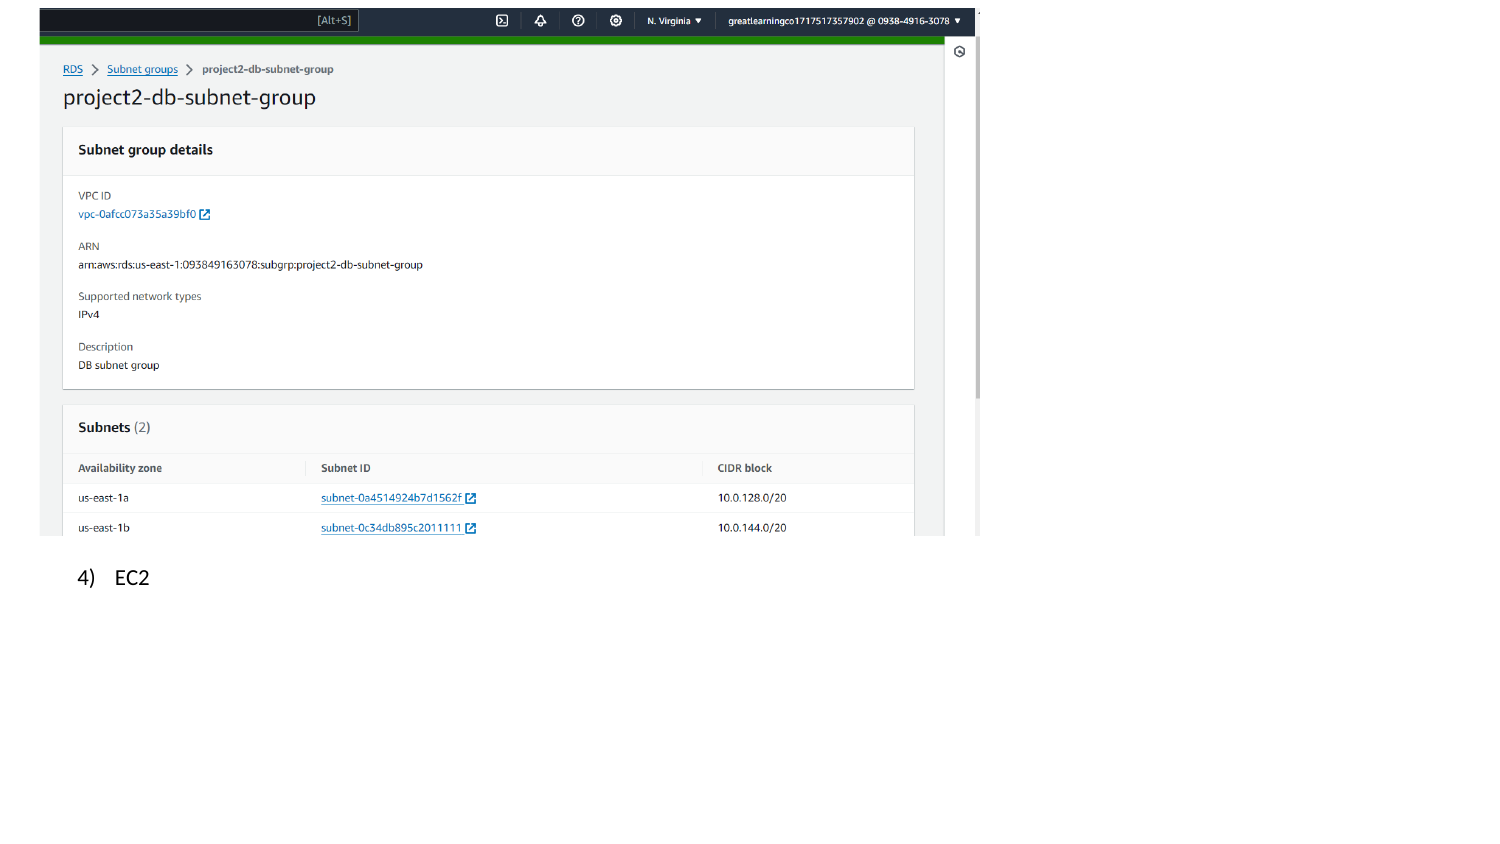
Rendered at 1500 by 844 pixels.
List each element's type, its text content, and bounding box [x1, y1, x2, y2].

picture [39, 8, 980, 536]
list EC2 [77, 563, 1479, 591]
